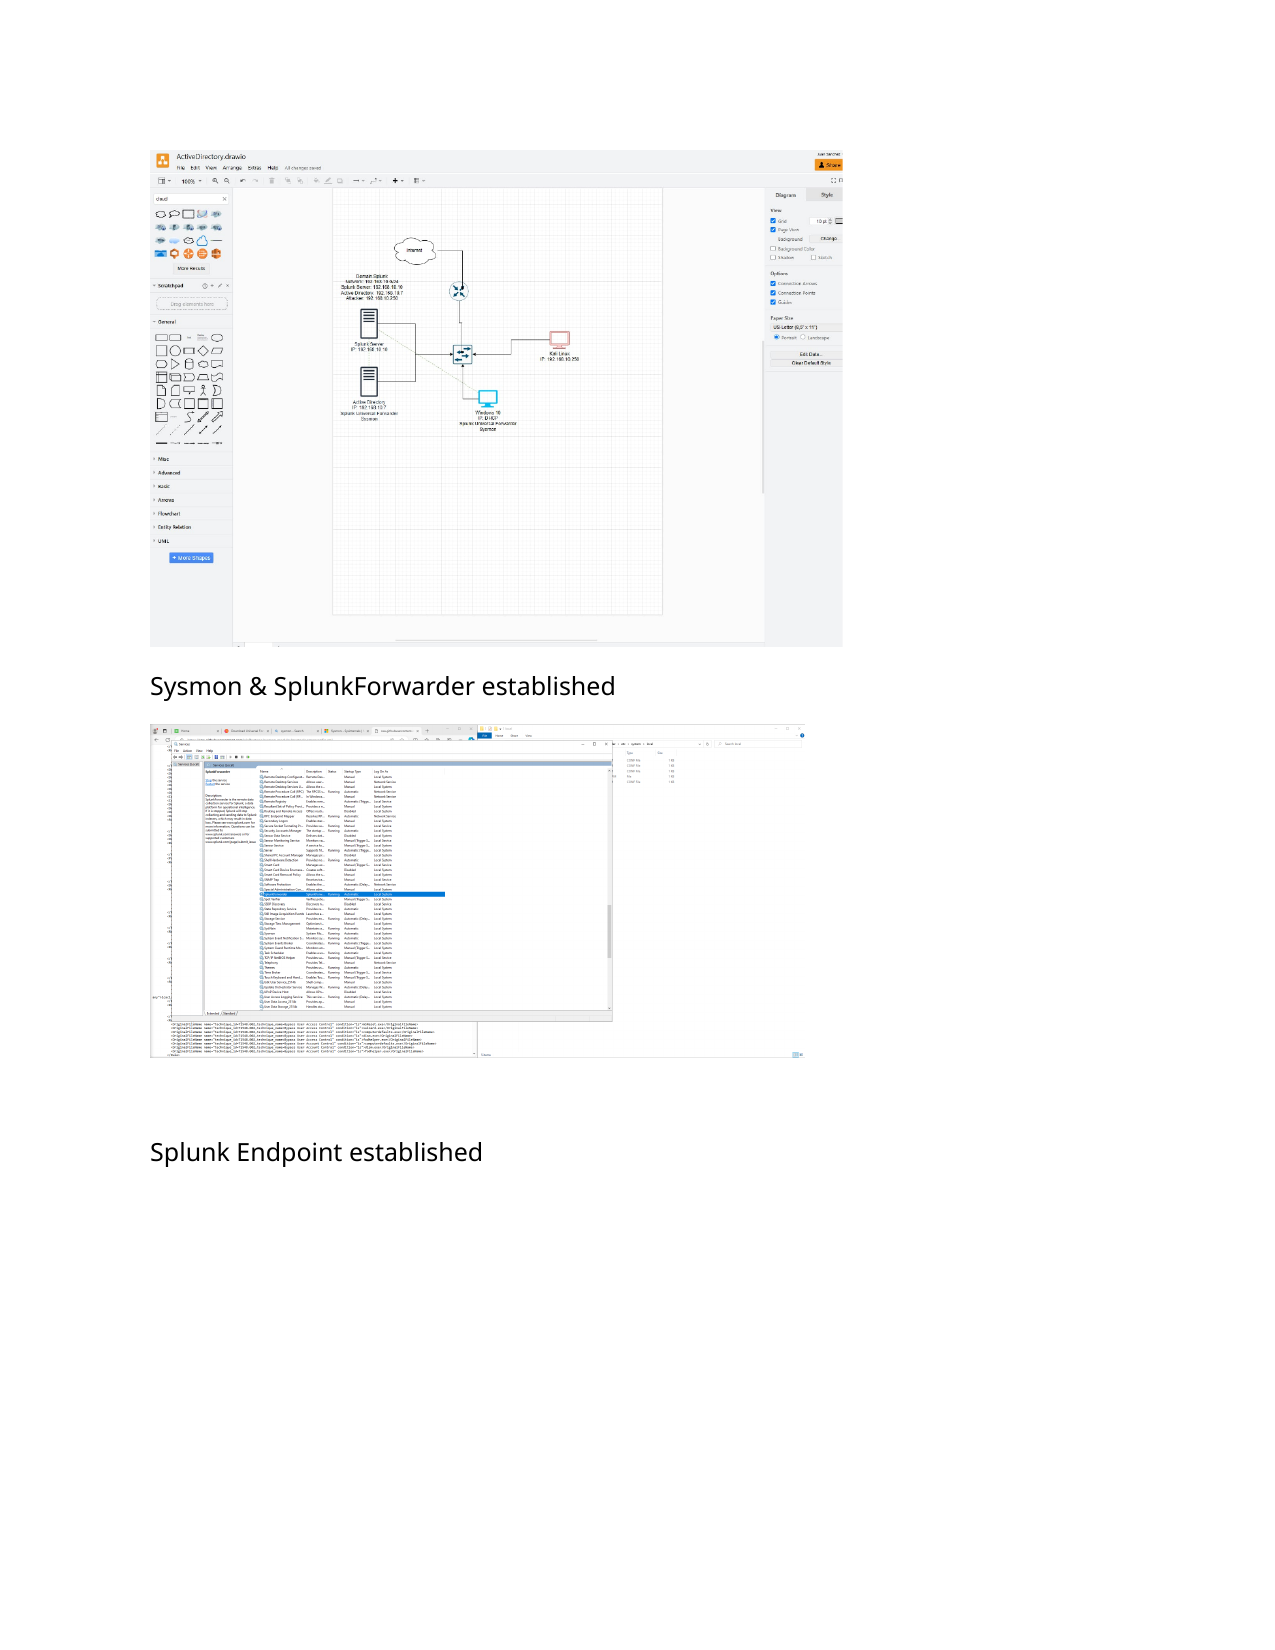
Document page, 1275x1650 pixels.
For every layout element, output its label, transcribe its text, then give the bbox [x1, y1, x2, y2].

picture [150, 150, 843, 647]
text Splunk Endpoint established [150, 1135, 1125, 1169]
text Sysmon & SplunkForwarder established [150, 669, 1125, 703]
picture [150, 724, 805, 1058]
